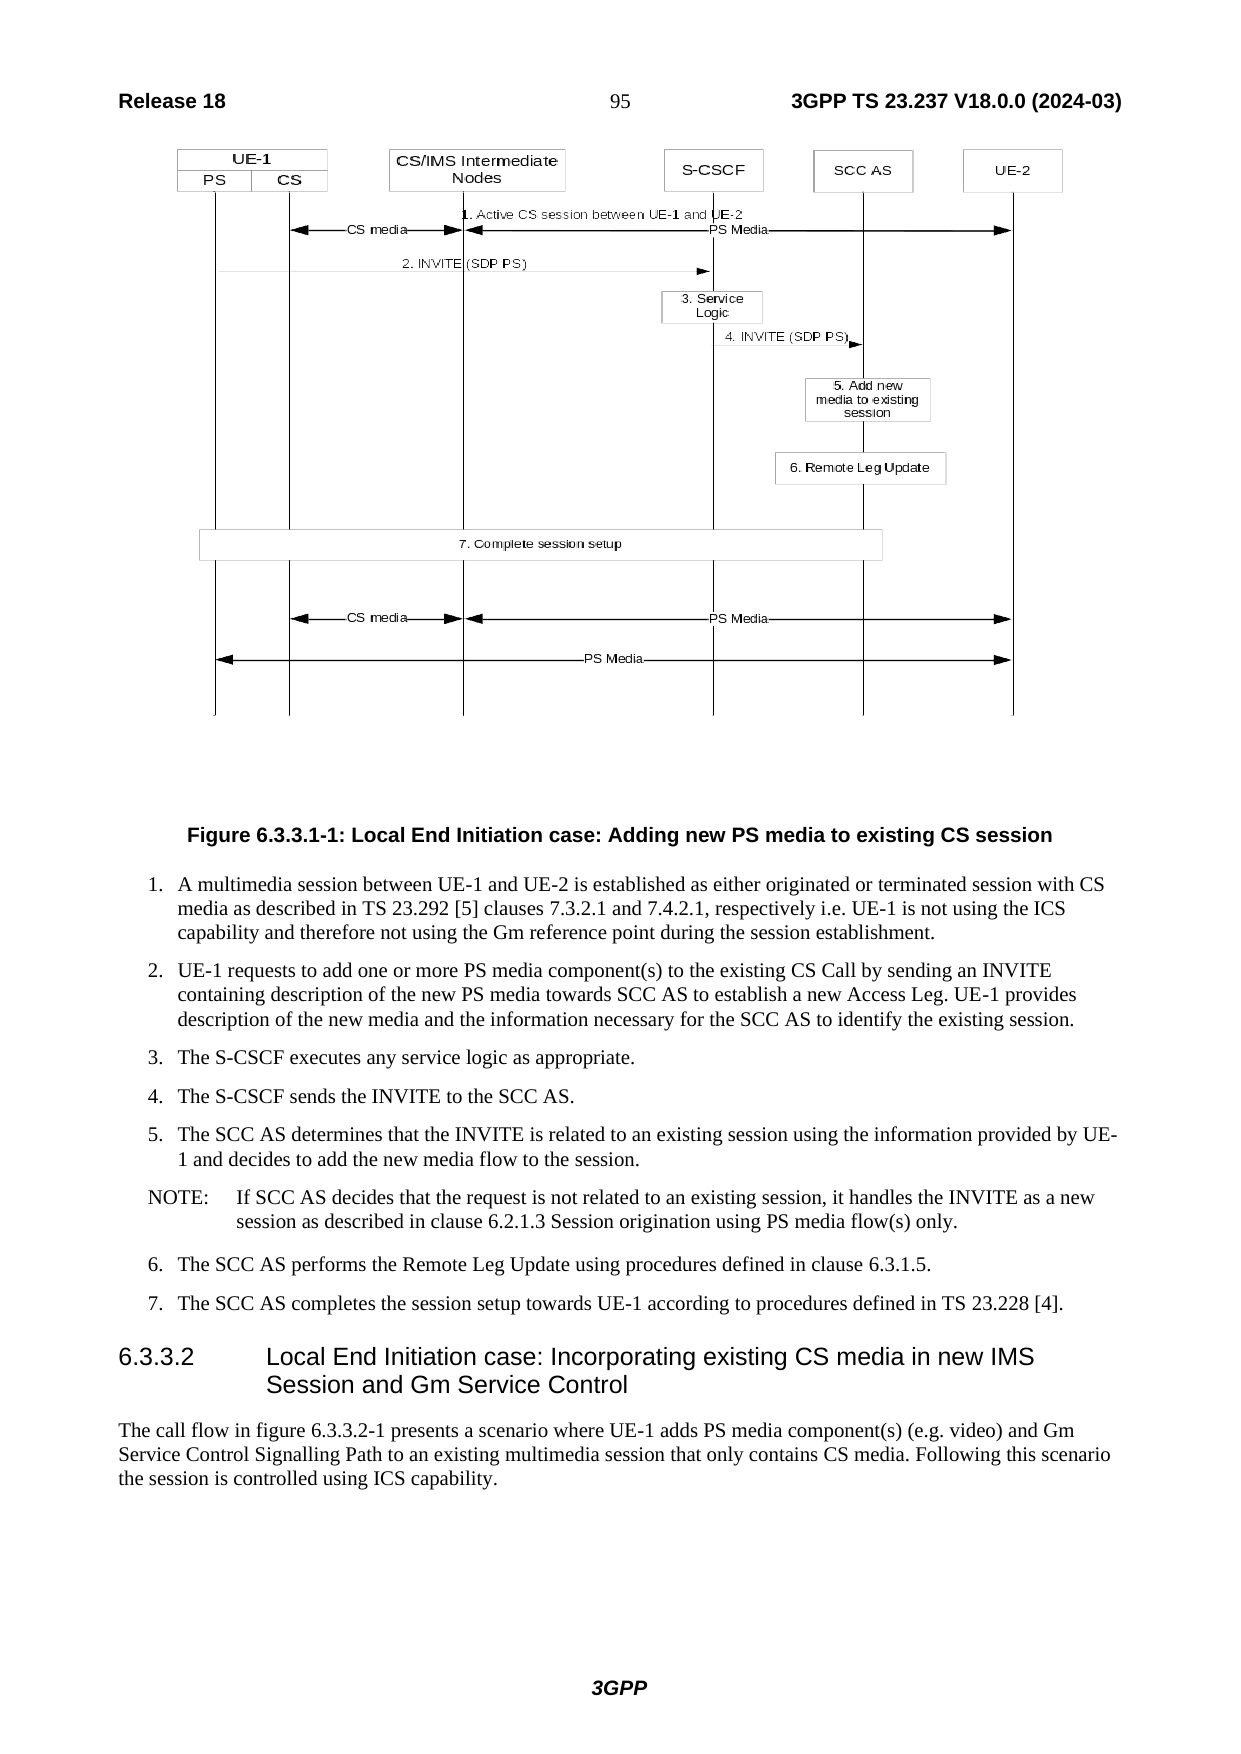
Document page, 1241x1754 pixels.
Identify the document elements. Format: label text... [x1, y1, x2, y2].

text 6. The SCC AS performs the Remote Leg Update using procedures defined in clause 6.3.1.5. [148, 1252, 1122, 1276]
text Figure 6.3.3.1-1: Local End Initiation case: Adding new PS media to existing CS session [118, 823, 1122, 847]
text 7. The SCC AS completes the session setup towards UE-1 according to procedures defined in TS 23.228 [4]. [148, 1291, 1122, 1315]
text 3. The S-CSCF executes any service logic as appropriate. [148, 1045, 1122, 1069]
text 1. A multimedia session between UE-1 and UE-2 is established as either originated or terminated session with CS media as described in TS 23.292 [5] clauses 7.3.2.1 and 7.4.2.1, respectively i.e. UE-1 is not using the ICS capability and therefore not using the Gm reference point during the session establishment. [148, 872, 1122, 944]
text 5. The SCC AS determines that the INVITE is related to an existing session using the information provided by UE-1 and decides to add the new media flow to the session. [148, 1122, 1122, 1171]
text NOTE: If SCC AS decides that the request is not related to an existing session, it handles the INVITE as a new session as described in clause 6.2.1.3 Session origination using PS media flow(s) only. [148, 1185, 1122, 1233]
text 2. UE-1 requests to add one or more PS media component(s) to the existing CS Call by sending an INVITE containing description of the new PS media towards SCC AS to establish a new Access Leg. UE-1 provides description of the new media and the information necessary for the SCC AS to identify the existing session. [148, 958, 1122, 1031]
text The call flow in figure 6.3.3.2-1 presents a scenario where UE-1 adds PS media component(s) (e.g. video) and Gm Service Control Signalling Path to an existing multimedia session that only contains CS media. Following this scenario the session is controlled using ICS capability. [118, 1418, 1122, 1490]
text 4. The S-CSCF sends the INVITE to the SCC AS. [148, 1084, 1122, 1108]
subtitle 6.3.3.2 Local End Initiation case: Incorporating existing CS media in new IMS Session and Gm Service Control [118, 1342, 1122, 1399]
